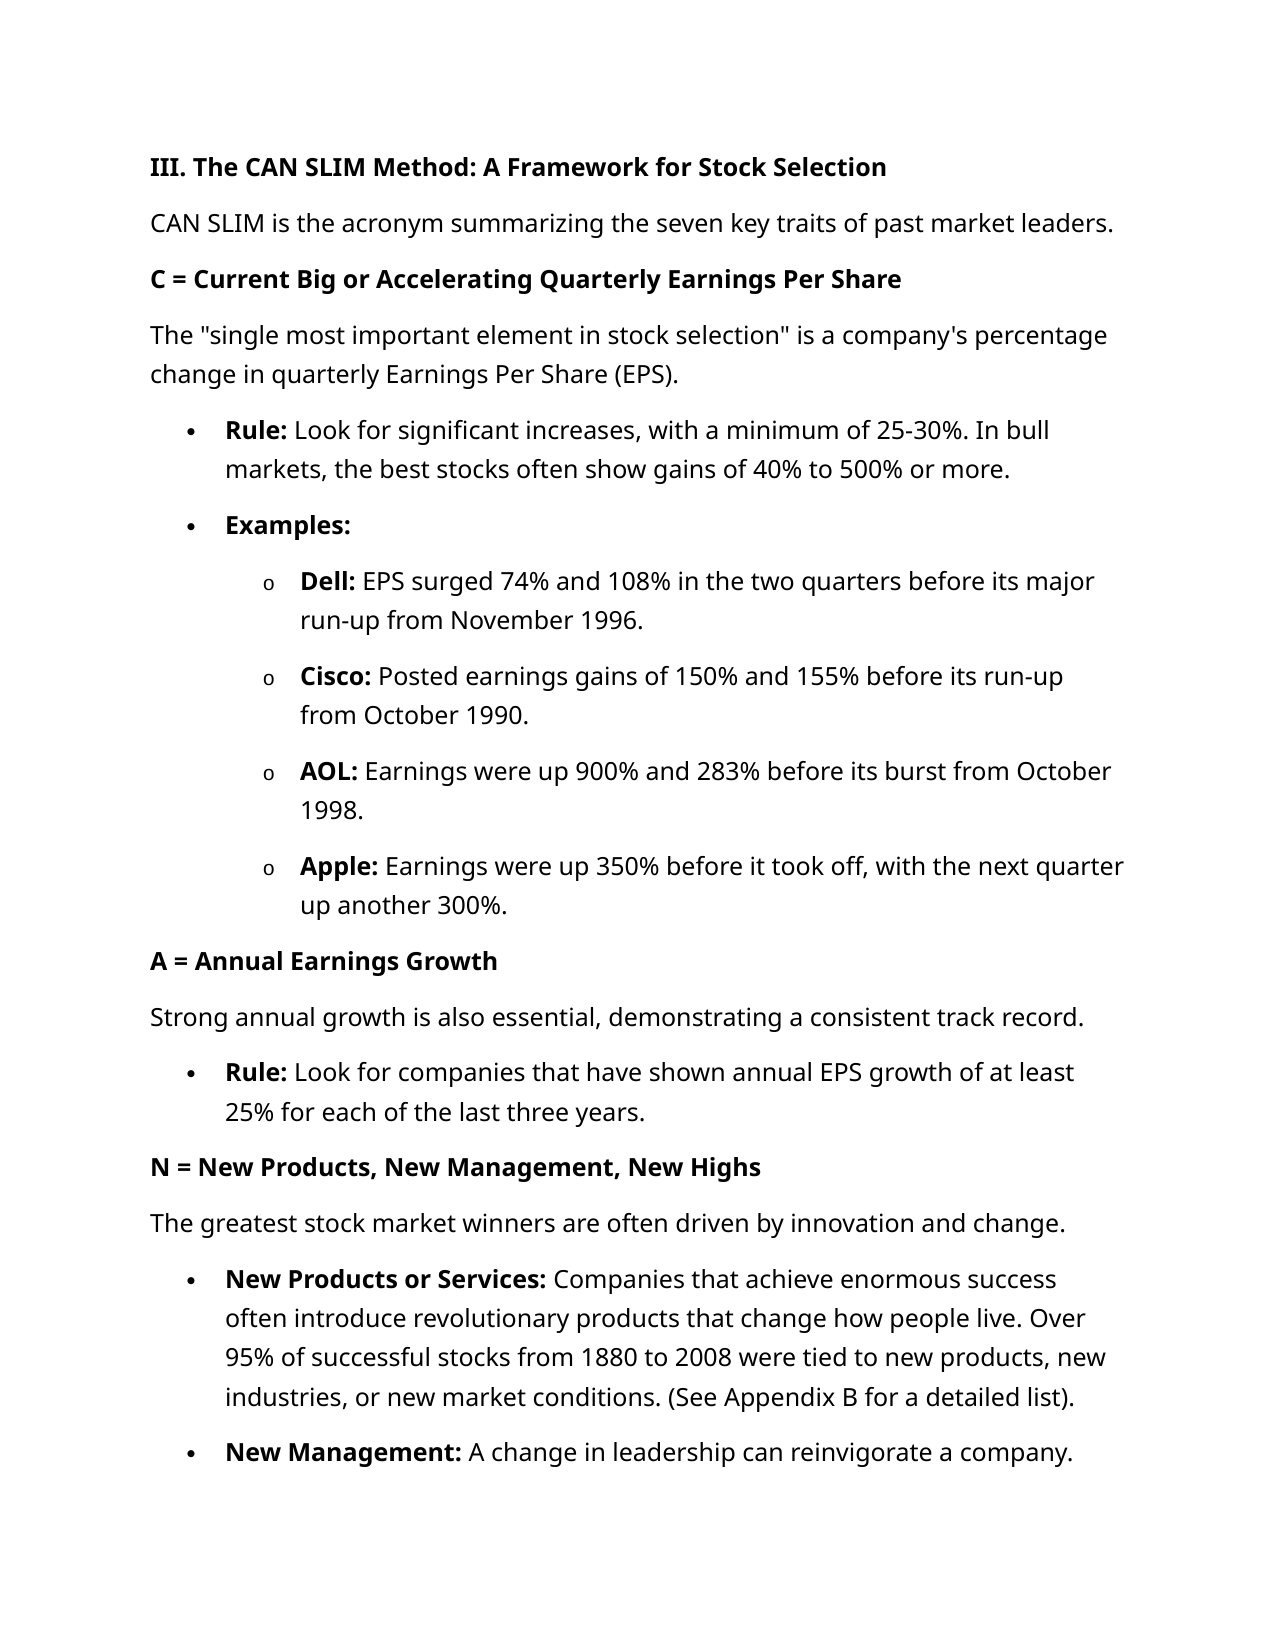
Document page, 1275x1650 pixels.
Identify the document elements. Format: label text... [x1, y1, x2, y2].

list Apple: Earnings were up 350% before it took off, with the next quarter up another 300%. [262, 848, 1125, 922]
list Dell: EPS surged 74% and 108% in the two quarters before its major run-up from November 1996. [262, 563, 1125, 637]
list New Products or Services: Companies that achieve enormous success often introduce revolutionary products that change how people live. Over 95% of successful stocks from 1880 to 2008 were tied to new products, new industries, or new market conditions. (See Appendix B for a detailed list). [187, 1262, 1125, 1413]
text CAN SLIM is the acronym summarizing the seven key traits of past market leaders. [150, 206, 1125, 240]
list New Management: A change in leadership can reinvigorate a company. [187, 1435, 1125, 1469]
text N = New Products, New Management, New Highs [150, 1150, 1125, 1184]
text Strong annual growth is also essential, demonstrating a consistent track record. [150, 999, 1125, 1033]
list Rule: Look for companies that have shown annual EPS growth of at least 25% for each of the last three years. [187, 1055, 1125, 1128]
list AOL: Earnings were up 900% and 283% before its burst from October 1998. [262, 753, 1125, 827]
text A = Annual Earnings Growth [150, 943, 1125, 977]
list Rule: Look for significant increases, with a minimum of 25-30%. In bull markets, the best stocks often show gains of 40% to 500% or more. [187, 412, 1125, 486]
text III. The CAN SLIM Method: A Framework for Stock Selection [150, 150, 1125, 184]
text The "single most important element in stock selection" is a company's percentage change in quarterly Earnings Per Share (EPS). [150, 317, 1125, 391]
list Examples: [187, 507, 1125, 542]
list Cisco: Posted earnings gains of 150% and 155% before its run-up from October 1990. [262, 658, 1125, 732]
text C = Current Big or Accelerating Quarterly Earnings Per Share [150, 262, 1125, 296]
text The greatest stock market winners are often driven by innovation and change. [150, 1206, 1125, 1240]
